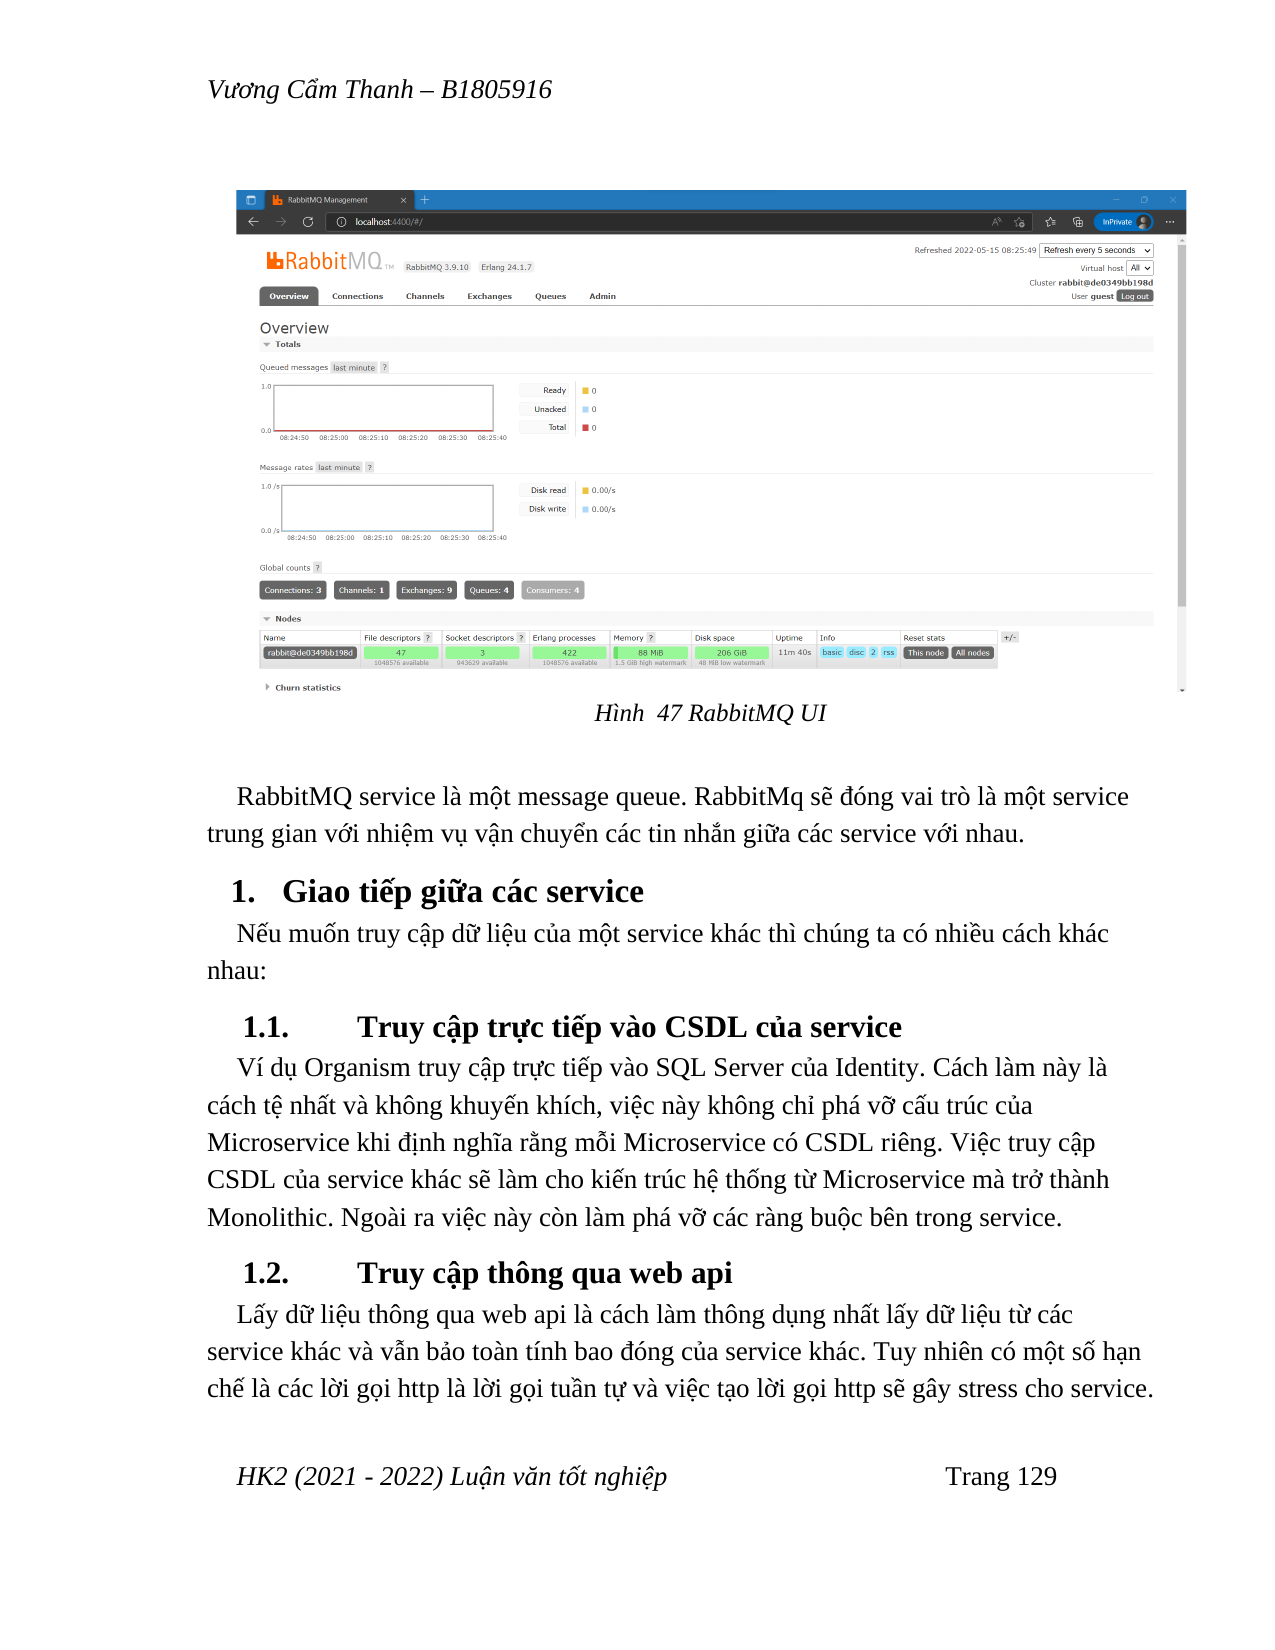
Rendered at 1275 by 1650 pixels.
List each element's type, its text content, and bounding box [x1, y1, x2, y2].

text Nếu muốn truy cập dữ liệu của một service khác thì chúng ta có nhiều cách khác nhau: [207, 917, 1157, 986]
text RabbitMQ service là một message queue. RabbitMq sẽ đóng vai trò là một service trung gian với nhiệm vụ vận chuyển các tin nhắn giữa các service với nhau. [207, 780, 1157, 848]
subtitle Truy cập trực tiếp vào CSDL của service [236, 1008, 1157, 1044]
subtitle Giao tiếp giữa các service [230, 871, 1157, 909]
subtitle Truy cập thông qua web api [236, 1254, 1157, 1291]
text Ví dụ Organism truy cập trực tiếp vào SQL Server của Identity. Cách làm này là cách tệ nhất và không khuyến khích, việc này không chỉ phá vỡ cấu trúc của Microservice khi định nghĩa rằng mỗi Microservice có CSDL riêng. Việc truy cập CSDL của service khác sẽ làm cho kiến trúc hệ thống từ Microservice mà trở thành Monolithic. Ngoài ra việc này còn làm phá vỡ các ràng buộc bên trong service. [207, 1051, 1157, 1232]
picture [236, 190, 1187, 692]
text Lấy dữ liệu thông qua web api là cách làm thông dụng nhất lấy dữ liệu từ các service khác và vẫn bảo toàn tính bao đóng của service khác. Tuy nhiên có một số hạn chế là các lời gọi http là lời gọi tuần tự và việc tạo lời gọi http sẽ gây stress cho service. [207, 1298, 1157, 1403]
